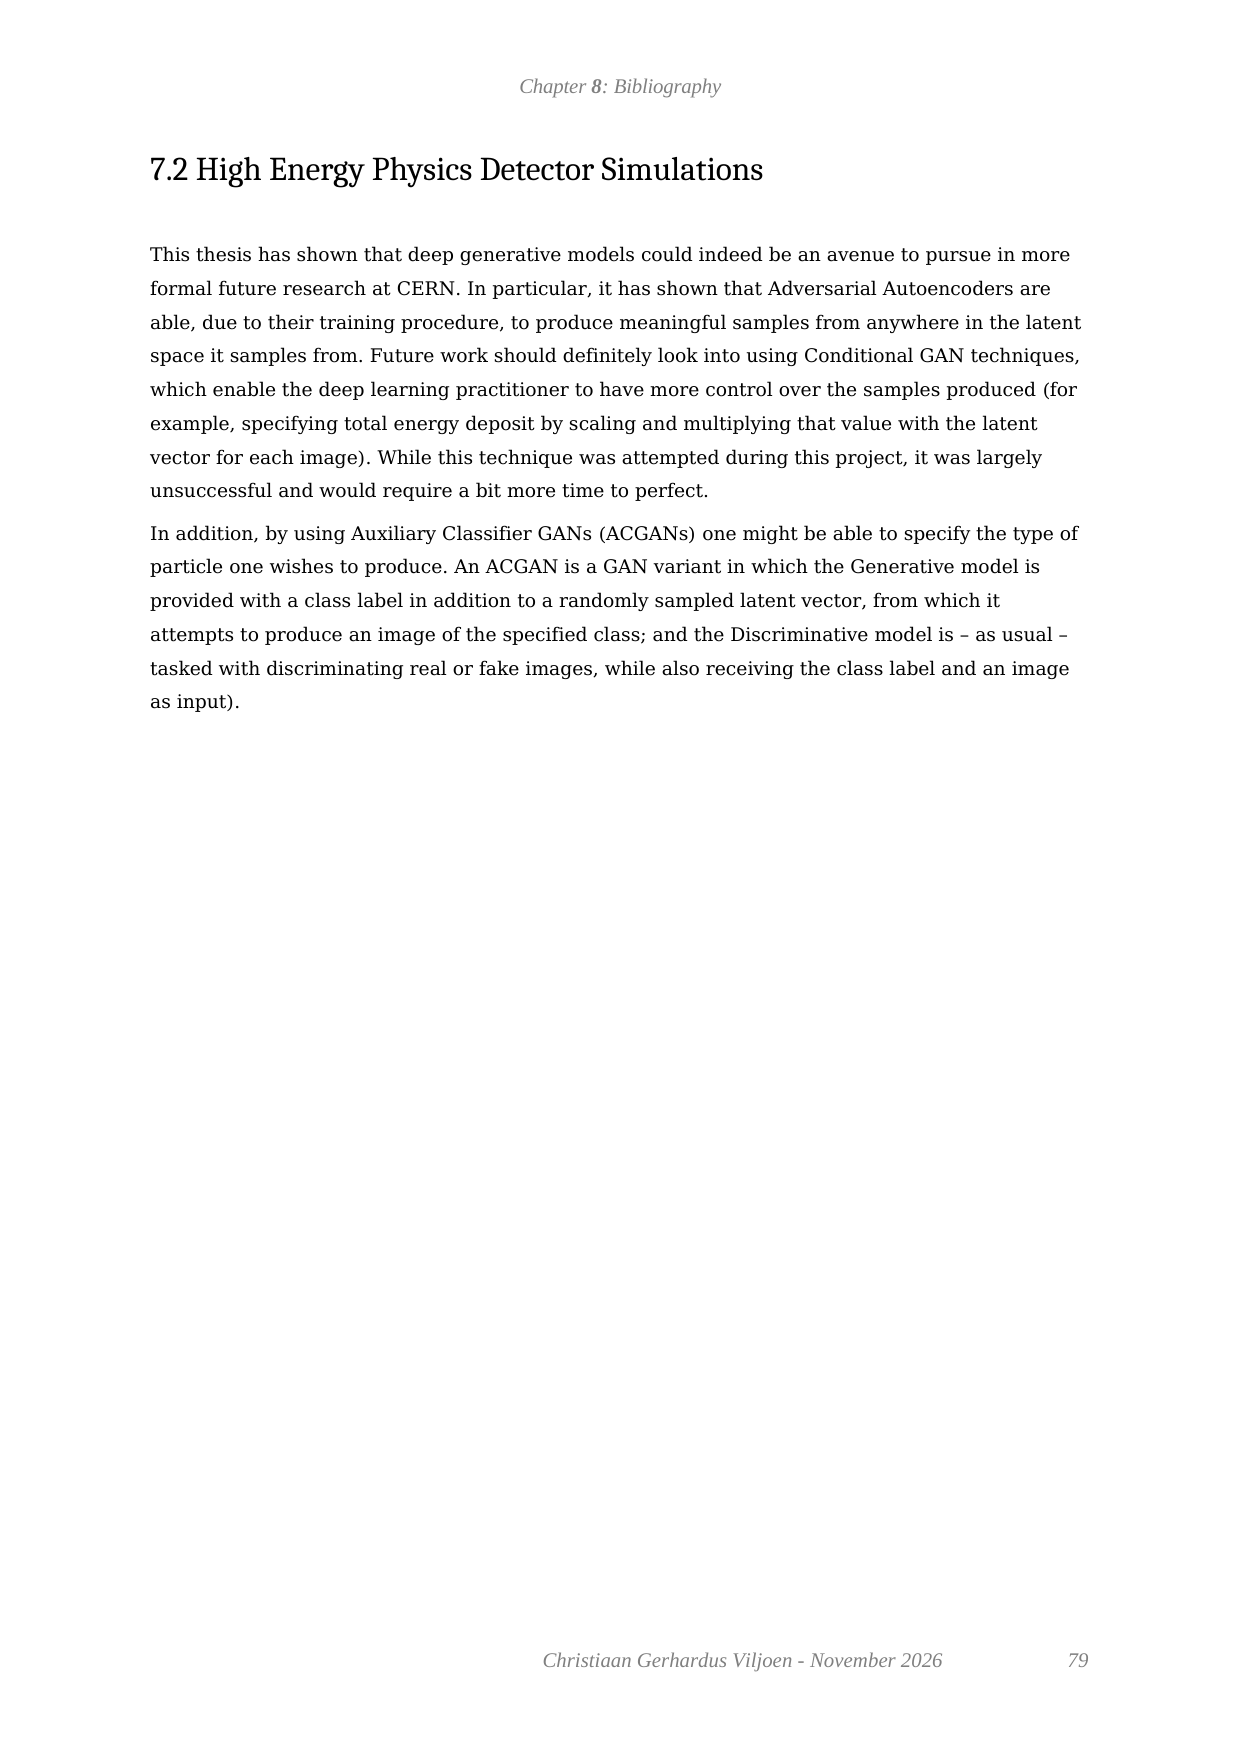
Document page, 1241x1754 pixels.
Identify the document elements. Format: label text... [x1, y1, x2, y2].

subtitle High Energy Physics Detector Simulations [150, 150, 1090, 188]
text This thesis has shown that deep generative models could indeed be an avenue to pursue in more formal future research at CERN. In particular, it has shown that Adversarial Autoencoders are able, due to their training procedure, to produce meaningful samples from anywhere in the latent space it samples from. Future work should definitely look into using Conditional GAN techniques, which enable the deep learning practitioner to have more control over the samples produced (for example, specifying total energy deposit by scaling and multiplying that value with the latent vector for each image). While this technique was attempted during this project, it was largely unsuccessful and would require a bit more time to perfect. [150, 243, 1090, 502]
text In addition, by using Auxiliary Classifier GANs (ACGANs) one might be able to specify the type of particle one wishes to produce. An ACGAN is a GAN variant in which the Generative model is provided with a class label in addition to a randomly sampled latent vector, from which it attempts to produce an image of the specified class; and the Discriminative model is – as usual – tasked with discriminating real or fake images, while also receiving the class label and an image as input). [150, 521, 1090, 712]
